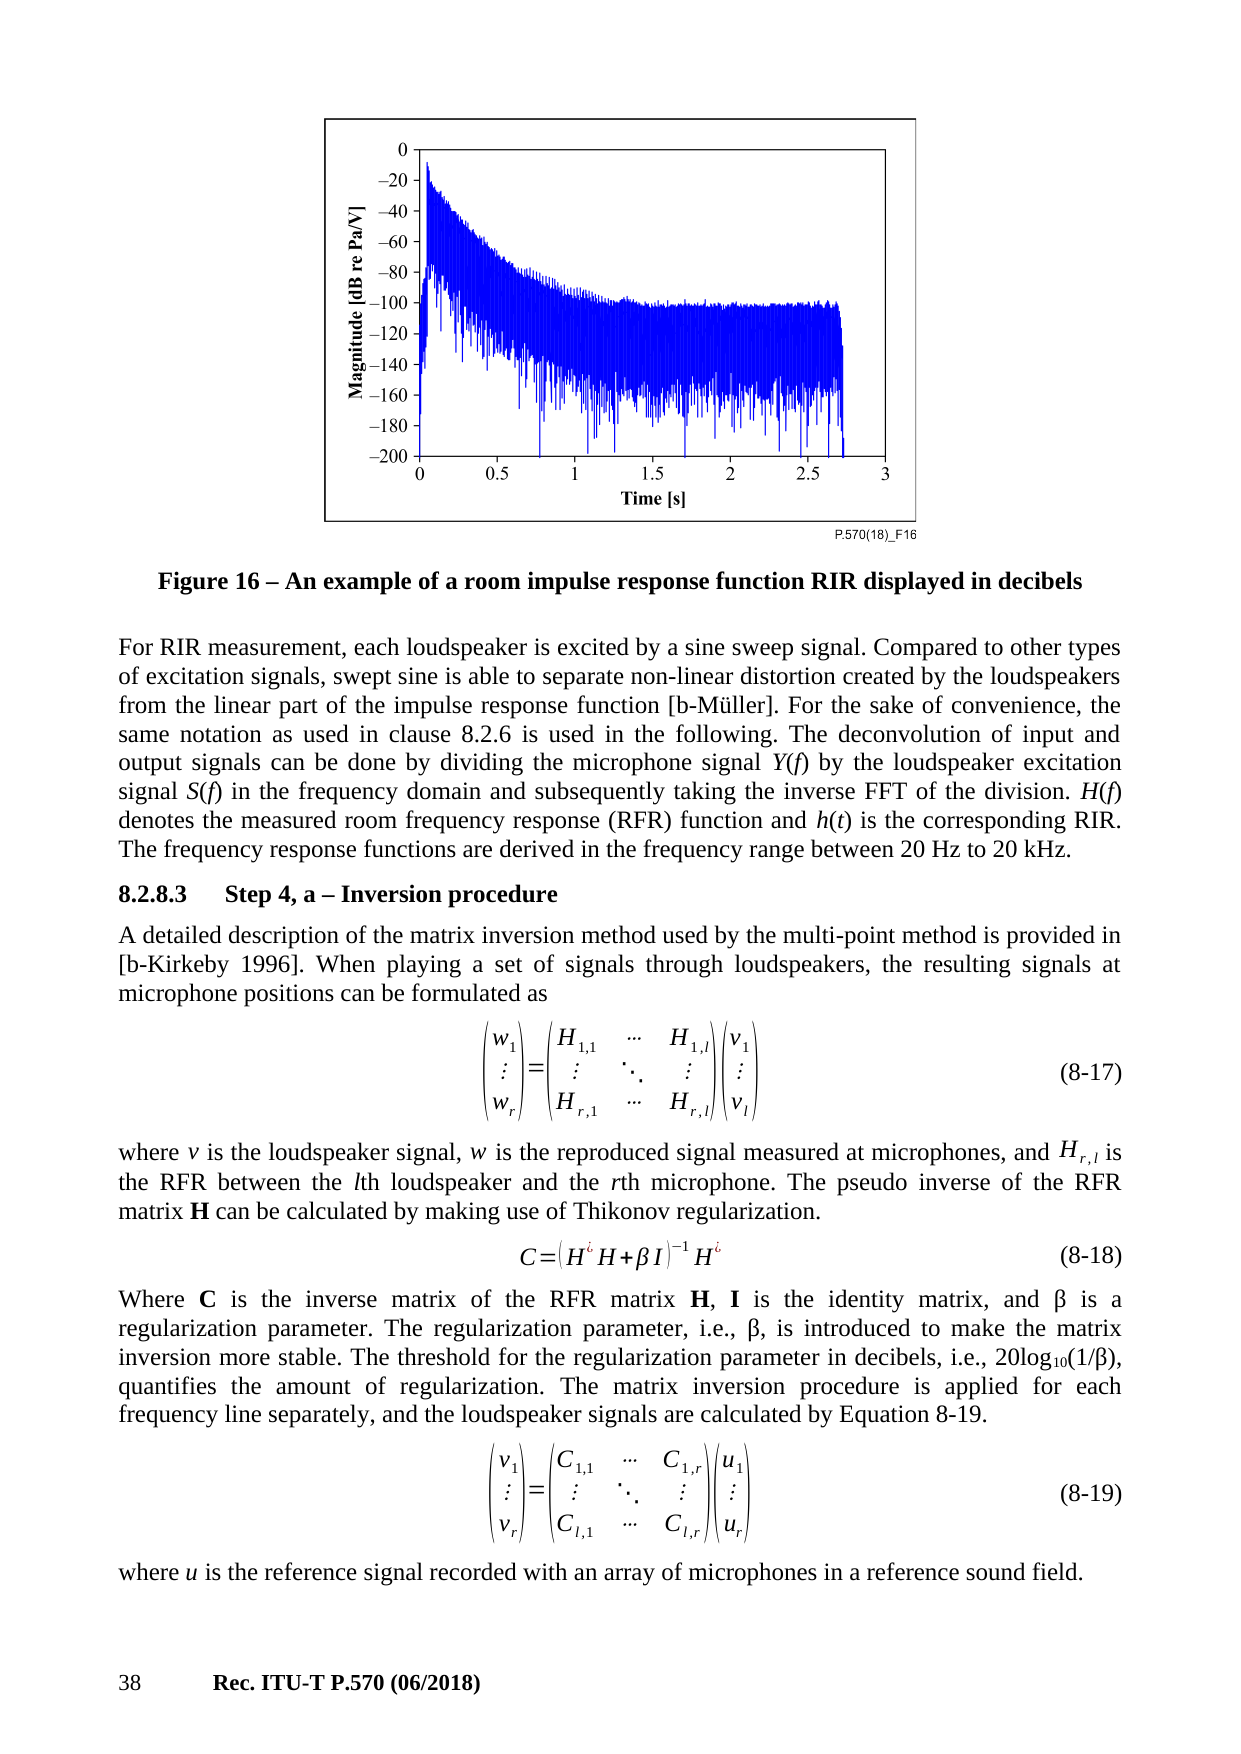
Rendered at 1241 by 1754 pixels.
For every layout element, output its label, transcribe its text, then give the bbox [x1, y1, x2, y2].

text A detailed description of the matrix inversion method used by the multi-point method is provided in [b-Kirkeby 1996]. When playing a set of signals through loudspeakers, the resulting signals at microphone positions can be formulated as [118, 920, 1122, 1007]
text where is the loudspeaker signal, is the reproduced signal measured at microphones, and is the RFR between the lth loudspeaker and the rth microphone. The pseudo inverse of the RFR matrix H can be calculated by making use of Thikonov regularization. [118, 1136, 1122, 1225]
text (8-18) [118, 1237, 1122, 1272]
subtitle 8.2.8.3 Step 4, a – Inversion procedure [118, 879, 1122, 908]
picture [324, 118, 917, 542]
text where is the reference signal recorded with an array of microphones in a reference sound field. [118, 1557, 1122, 1586]
title For RIR measurement, each loudspeaker is excited by a sine sweep signal. Compared to other types of excitation signals, swept sine is able to separate non-linear distortion created by the loudspeakers from the linear part of the impulse response function [b-Müller]. For the sake of convenience, the same notation as used in clause 8.2.6 is used in the following. The deconvolution of input and output signals can be done by dividing the microphone signal Y(f) by the loudspeaker excitation signal S(f) in the frequency domain and subsequently taking the inverse FFT of the division. H(f) denotes the measured room frequency response (RFR) function and h(t) is the corresponding RIR. The frequency response functions are derived in the frequency range between 20 Hz to 20 kHz. [118, 632, 1122, 862]
title Figure 16 – An example of a room impulse response function RIR displayed in decibels [118, 566, 1122, 595]
text (8-19) [118, 1441, 1122, 1545]
text Where C is the inverse matrix of the RFR matrix H, I is the identity matrix, and β is a regularization parameter. The regularization parameter, i.e., β, is introduced to make the matrix inversion more stable. The threshold for the regularization parameter in decibels, i.e., 20log10(1/β), quantifies the amount of regularization. The matrix inversion procedure is applied for each frequency line separately, and the loudspeaker signals are calculated by Equation 8-19. [118, 1284, 1122, 1428]
text (8-17) [118, 1019, 1122, 1123]
